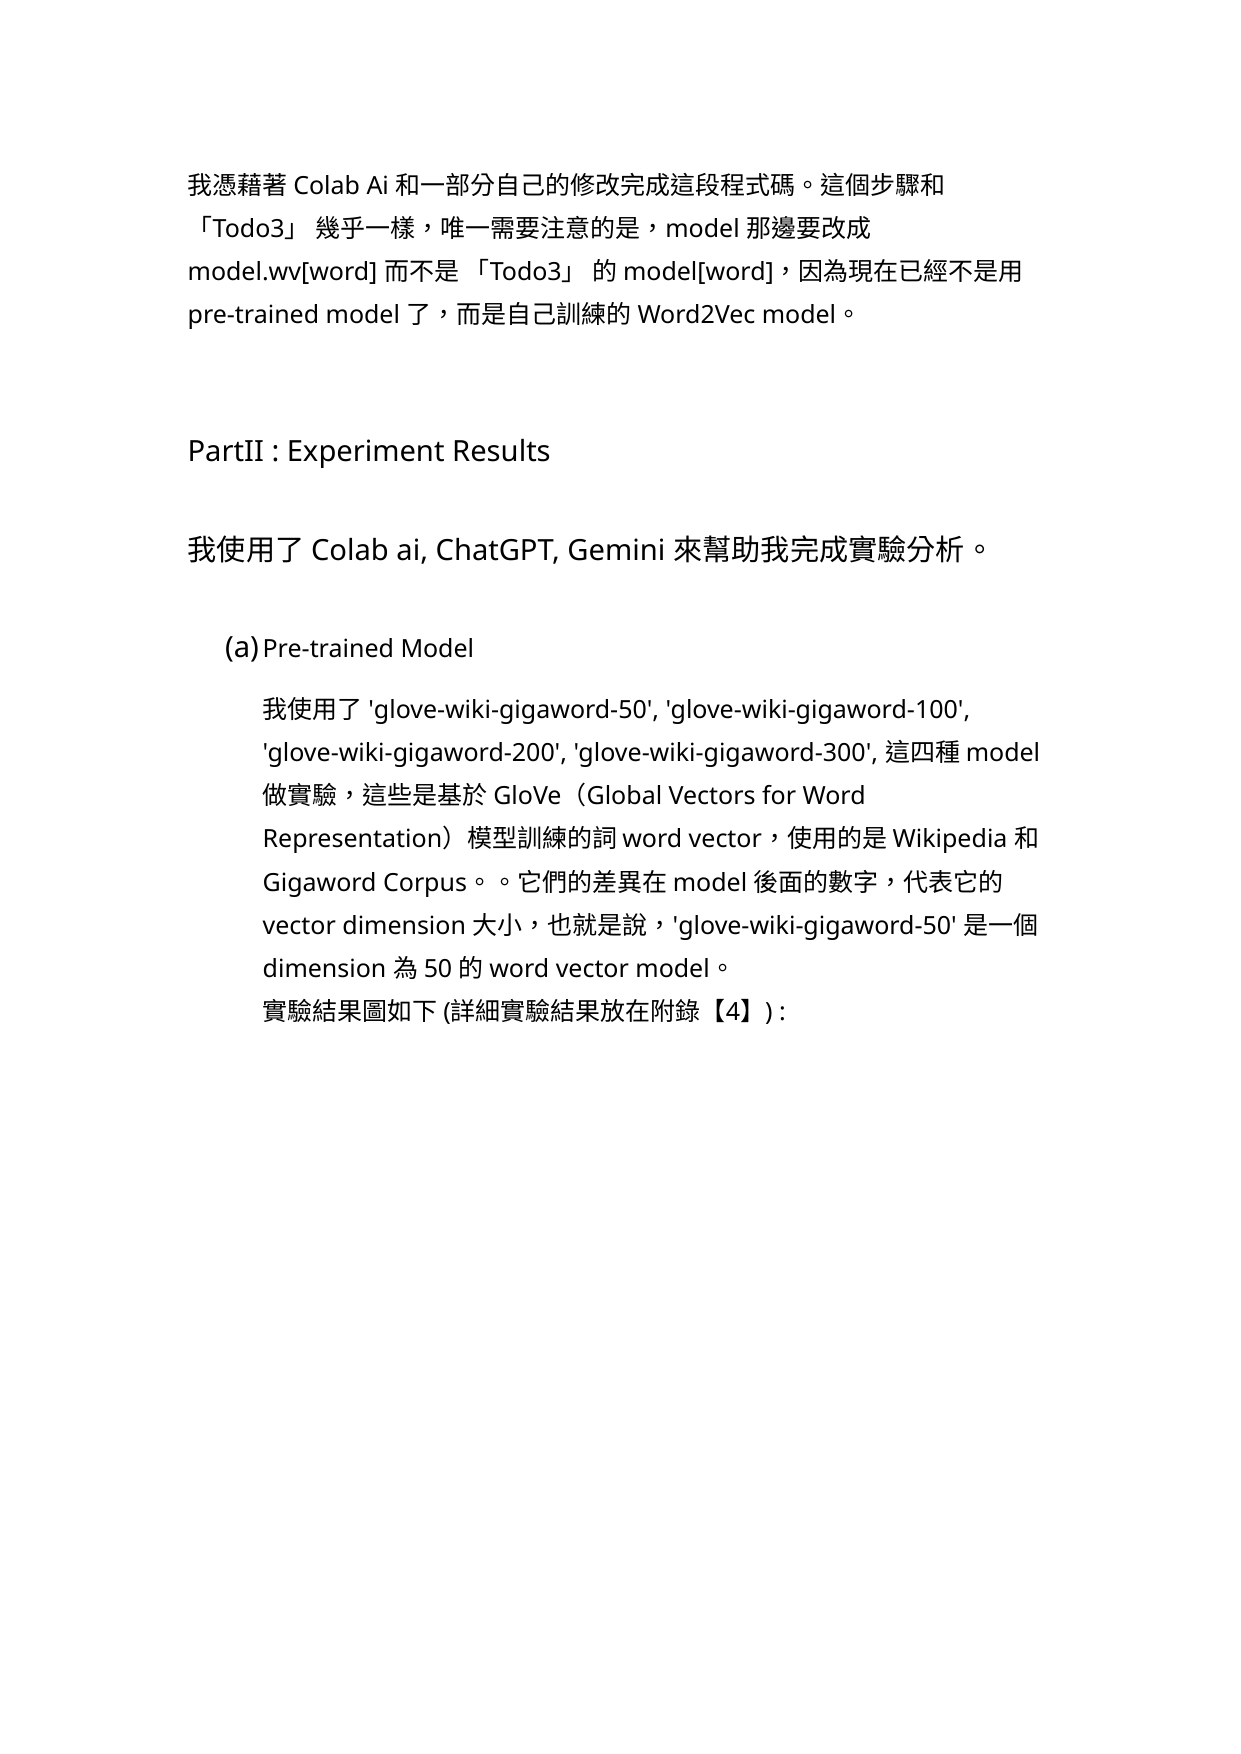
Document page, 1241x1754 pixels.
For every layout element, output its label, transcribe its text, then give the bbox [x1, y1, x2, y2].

text 我憑藉著 Colab Ai 和一部分自己的修改完成這段程式碼。這個步驟和 「Todo3」 幾乎一樣，唯一需要注意的是，model 那邊要改成 model.wv[word] 而不是 「Todo3」 的 model[word]，因為現在已經不是用 pre-trained model 了，而是自己訓練的 Word2Vec model。 [187, 164, 1053, 331]
text 我使用了 Colab ai, ChatGPT, Gemini 來幫助我完成實驗分析。 [187, 510, 1053, 585]
text PartII : Experiment Results [187, 413, 1053, 488]
list Pre-trained Model 我使用了 'glove-wiki-gigaword-50', 'glove-wiki-gigaword-100', 'glove-wiki-gigaword-200', 'glove-wiki-gigaword-300', 這四種 model 做實驗，這些是基於 GloVe（Global Vectors for Word Representation）模型訓練的詞word vector，使用的是 Wikipedia 和 Gigaword Corpus。。它們的差異在 model 後面的數字，代表它的 vector dimension 大小，也就是說，'glove-wiki-gigaword-50' 是一個 dimension 為 50 的 word vector model。 實驗結果圖如下 (詳細實驗結果放在附錄【4】) : word_relationships_glove-wiki-gigaword-50 word_relationships_glove-wiki-gigaword-100 word_relationships_glove-wiki-gigaword-200 word_relationships_glove-wiki-gigaword-300 從 t-SEN 的圖可以看出，隨著向量維度的增加，各個單字的 cluster 之間的間距越來越遠了，這說明了。隨著向量維度的增加，模型越清楚那些字之間的關係是更緊密，哪些字之間的關係是越疏離，模型的分群效果越好 由實驗結果，總體來說，隨著向量維度的增加，模型在大部分 Semantic和 Syntactic任務中的準確度都有顯著提高。較大的向量維度能捕捉到更多的Semantic和 Syntactic信息，因此在複雜任務中表現更好。然而，對於某些具體子類別（如 currency、opposite），模型的表現即使在高維度下也有限，這可能需要更專門的數據或模型來改善。 1. Semantic Category： 語義類別的準確度隨著向量維度的增加而顯著提升。從 50 維的 48.46% 增加到 100 維的 65.34%，隨後在 200 維和 300 維時分別提升到 74.13% 和 77.44%。這表明較大的向量維度能夠捕捉到更多的語義信息，從而提高模型在語義任務中的表現。 2. Syntactic Category： 語法類別的準確度同樣隨著維度的增加而上升，從 50 維的 44.36% 增加到 100 維的 61.26%，再增加到 66.15%（200 維）和 66.99%（300 維）。語法類別對維度的增長有著顯著的正面效應，特別是在較高維度時，模型可以更好地學習複雜的語法規則。 接下來分析子類別中幾個例子的分別的趨勢 : Capital-Common-Countries 和 Capital-World： 這兩個地理相關的子類別對於向量維度的增長有非常顯著的準確度提升。在 Capital-Common-Countries 類別中，從 50 維的 79.25% 上升至 300 維的 94.86%；而在 Capital-World 類別中，從 50 維的 68.48% 上升至 300 維的 95.98%。這說明較高的維度能夠更好地捕捉全球地理位置間的關聯。 Currency： 與其他語義子類別不同，Currency 的準確度隨著維度增加變化不明顯，並且表現較低。雖然從 50 維的 8.31% 增加到 200 維的 17.21%，但在 300 維時反而下降到 15.82%。這可能是因為貨幣相關的語義信息較難從文本中提取，甚至高維向量也無法有效學習。 City-in-State： 這個子類別的準確度也隨著維度增加而提升，從 50 維的 15.32% 增加到 300 維的 59.30%。這表明，較高的維度能夠幫助模型更好地學習城市和州之間的語義關聯。 Family： 家庭關係子類別的準確度同樣隨維度增加而提高，從 50 維的 68.97% 增加到 300 維的 88.14%。這表明家庭關係這類語義關聯性較強的信息能從較大的向量維度中受益。 Gram1-Adjective-to-Adverb 和 Gram3-Comparative： 在這些語法轉換任務中，較高的維度能顯著提高準確度。對於 gram3-comparative，準確度從 50 維的 51.80% 上升到 300 維的 88.14%。而對於 gram1-adjective-to-adverb，準確度從 50 維的 15.22% 提升到 25.40%（200 維），隨後在 300 維時有所下降（22.58%）。這表明高維度對某些語法轉換有幫助，但不一定能穩定提高所有子類別的表現。 Gram6-Nationality-Adjective： 這個子類別隨維度增加有顯著提升，從 50 維的 85.99% 增加到 300 維的 92.56%，表明國籍形容詞這類語法信息對於較高維度的向量表示有很好的學習效果。 Plural 和 Plural-Verbs： 在複數相關任務中，Plural 的準確度從 50 維的 59.91% 增加到 300 維的 78.08%，而 Plural-Verbs 則從 50 維的 34.37% 增加到 300 維的 58.51%。這表明這些語法任務能夠從較高的向量維度中受益，模型更能準確識別語法規則的變化。 某些特殊發現 : Opposite：在所有維度下，opposite 這個子類別的準確度相對較低，即使在 300 維時也只有 27.34%。這可能是因為反義詞這類語義關係較為特殊，且難以通過上下文語境來準確捕捉。 Currency：與其他子類別相比，Currency 相關的子類別表現依然低迷，並且隨著維度增加，提升幅度並不顯著。這可能是因為貨幣信息在語料庫中出現頻率較低，難以通過普通語言模型學習。 [225, 608, 1053, 1028]
